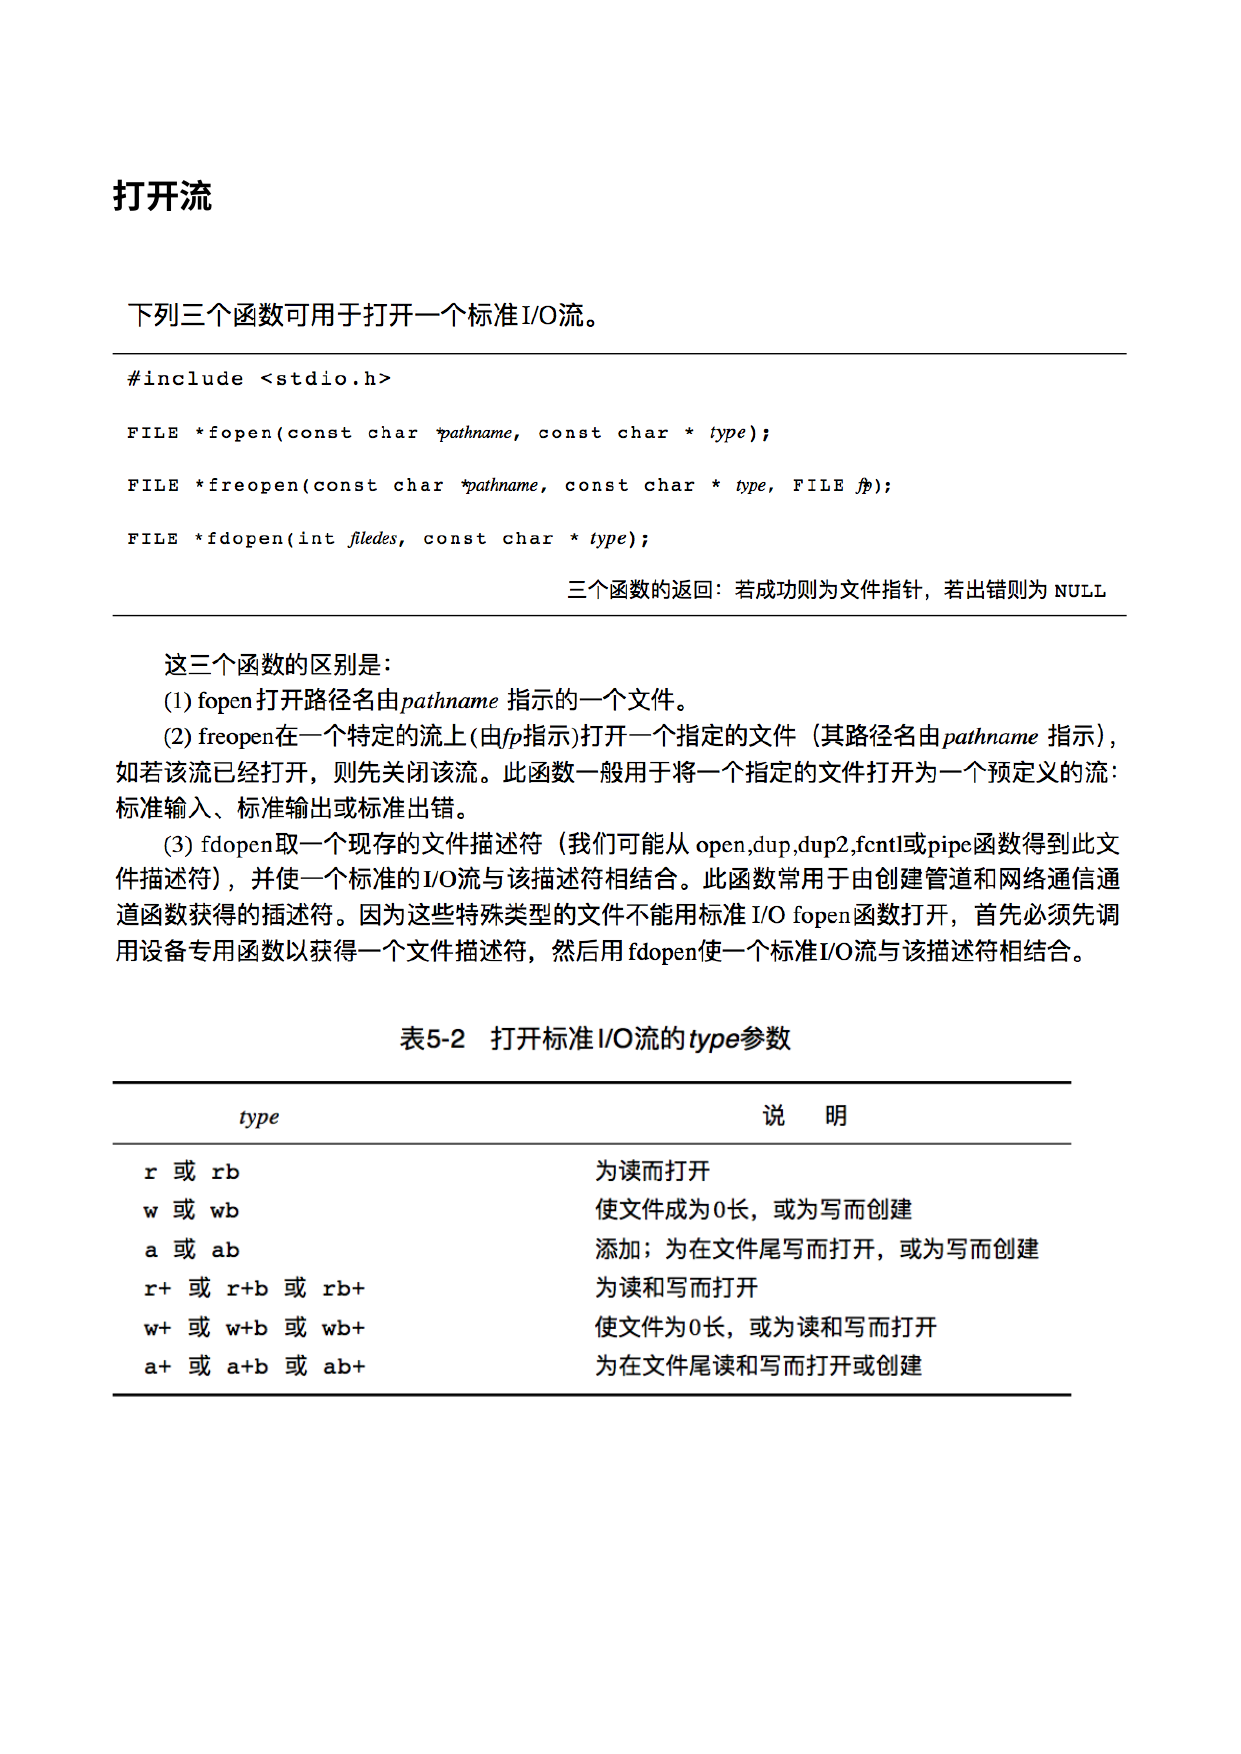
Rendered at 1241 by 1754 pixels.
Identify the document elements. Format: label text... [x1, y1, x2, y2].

subtitle 打开流 [112, 162, 1128, 227]
picture [112, 646, 1127, 981]
picture [112, 289, 1127, 622]
picture [112, 1004, 1072, 1406]
